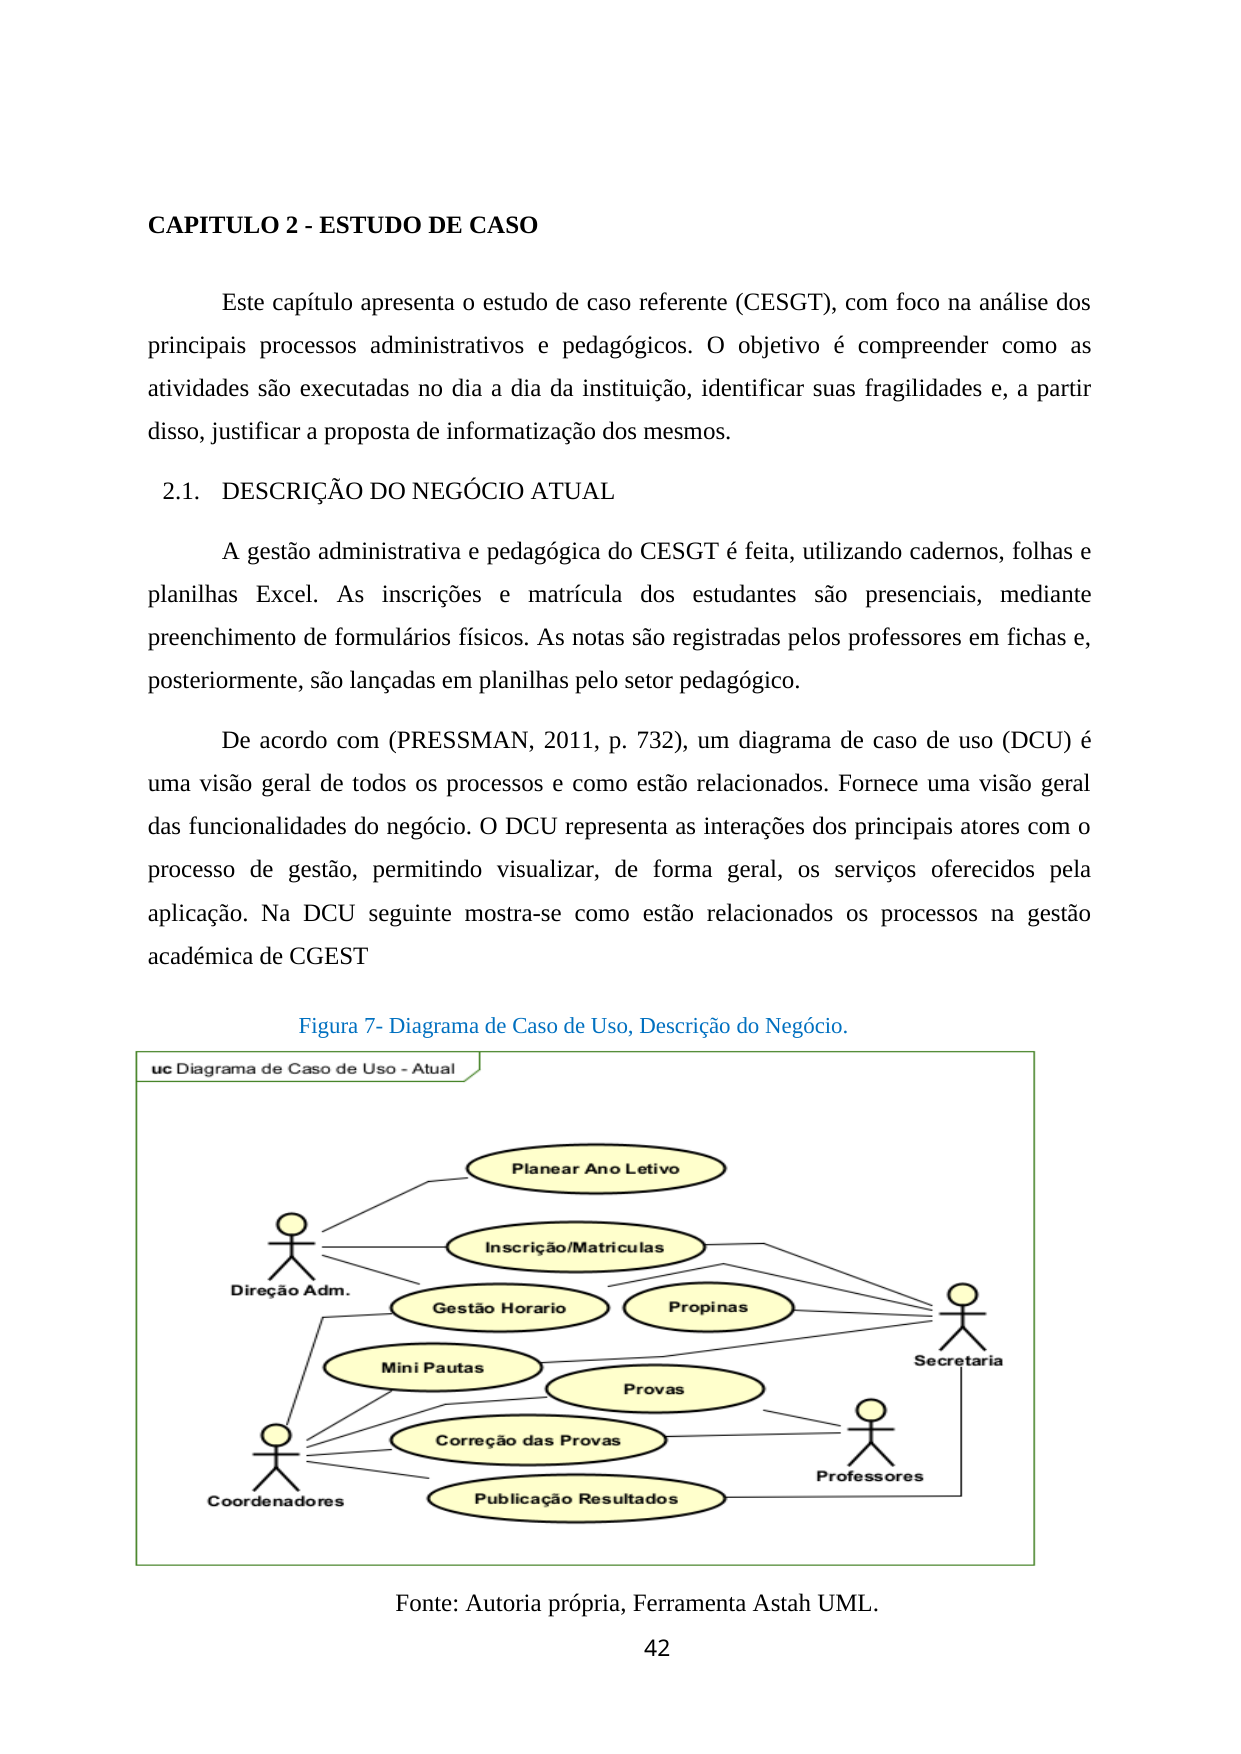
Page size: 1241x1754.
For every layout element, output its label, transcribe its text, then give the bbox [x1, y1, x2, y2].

text A gestão administrativa e pedagógica do CESGT é feita, utilizando cadernos, folhas e planilhas Excel. As inscrições e matrícula dos estudantes são presenciais, mediante preenchimento de formulários físicos. As notas são registradas pelos professores em fichas e, posteriormente, são lançadas em planilhas pelo setor pedagógico. [148, 536, 1092, 694]
text De acordo com (PRESSMAN, 2011, p. 732), um diagrama de caso de uso (DCU) é uma visão geral de todos os processos e como estão relacionados. Fornece uma visão geral das funcionalidades do negócio. O DCU representa as interações dos principais atores com o processo de gestão, permitindo visualizar, de forma geral, os serviços oferecidos pela aplicação. Na DCU seguinte mostra-se como estão relacionados os processos na gestão académica de CGEST [148, 725, 1092, 969]
list DESCRIÇÃO DO NEGÓCIO ATUAL [162, 476, 1092, 505]
subtitle CAPITULO 2 - ESTUDO DE CASO [148, 211, 1092, 239]
picture [125, 1044, 1043, 1573]
text Este capítulo apresenta o estudo de caso referente (CESGT), com foco na análise dos principais processos administrativos e pedagógicos. O objetivo é compreender como as atividades são executadas no dia a dia da instituição, identificar suas fragilidades e, a partir disso, justificar a proposta de informatização dos mesmos. [148, 287, 1092, 445]
